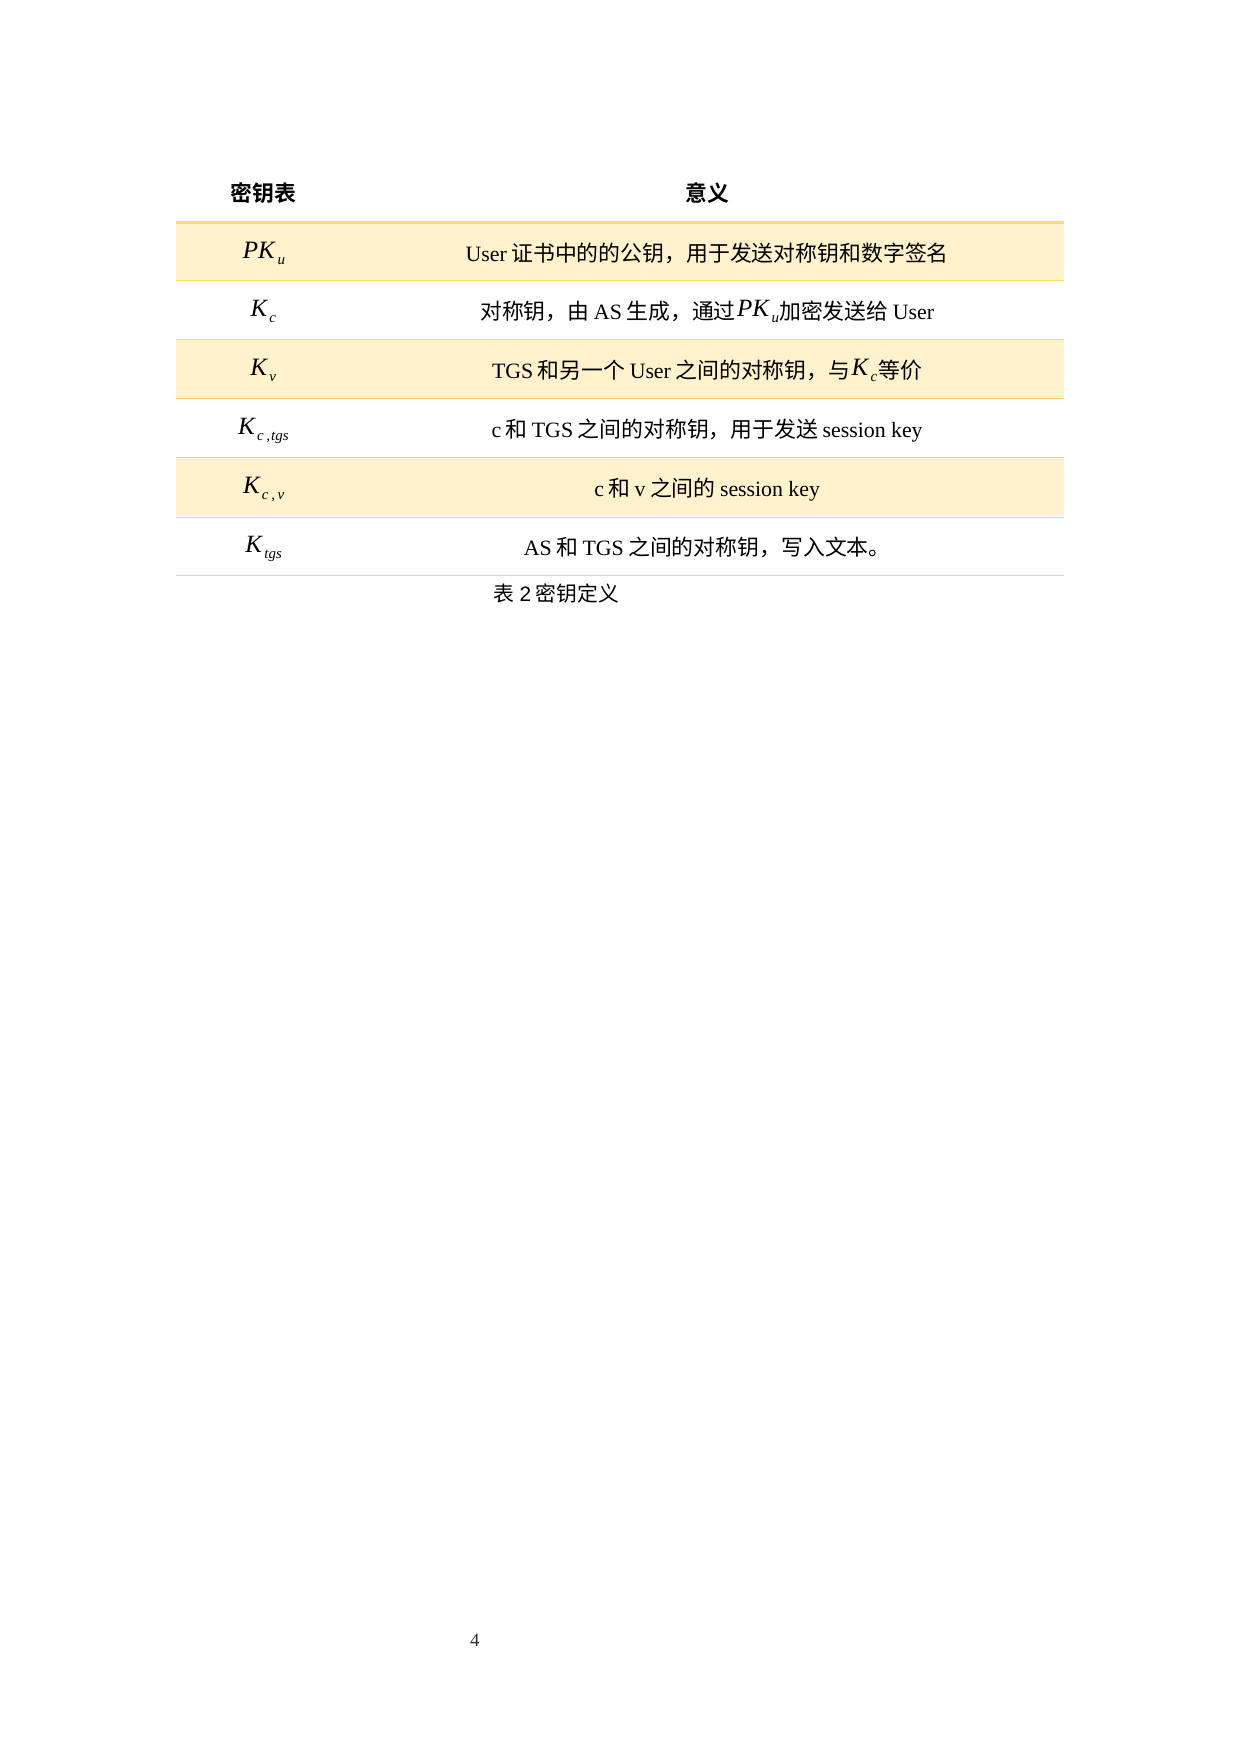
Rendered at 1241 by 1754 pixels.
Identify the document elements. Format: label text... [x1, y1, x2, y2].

table_cell 对称钥，由AS生成，通过加密发送给User [350, 281, 1064, 339]
table_cell [176, 458, 350, 516]
table_cell c和v之间的session key [350, 458, 1064, 516]
table_header 意义 [350, 162, 1064, 221]
table_cell [176, 281, 350, 339]
table_cell [176, 399, 350, 457]
table_cell [176, 224, 350, 280]
table_cell User证书中的的公钥，用于发送对称钥和数字签名 [350, 224, 1064, 280]
table_cell AS和TGS之间的对称钥，写入文本。 [350, 518, 1064, 575]
table_cell TGS和另一个User之间的对称钥，与等价 [350, 340, 1064, 398]
table_cell [176, 340, 350, 398]
text 表 2 密钥定义 [450, 576, 1053, 608]
table_cell c和TGS之间的对称钥，用于发送session key [350, 399, 1064, 457]
table_cell [176, 518, 350, 575]
table_header 密钥表 [176, 162, 350, 221]
